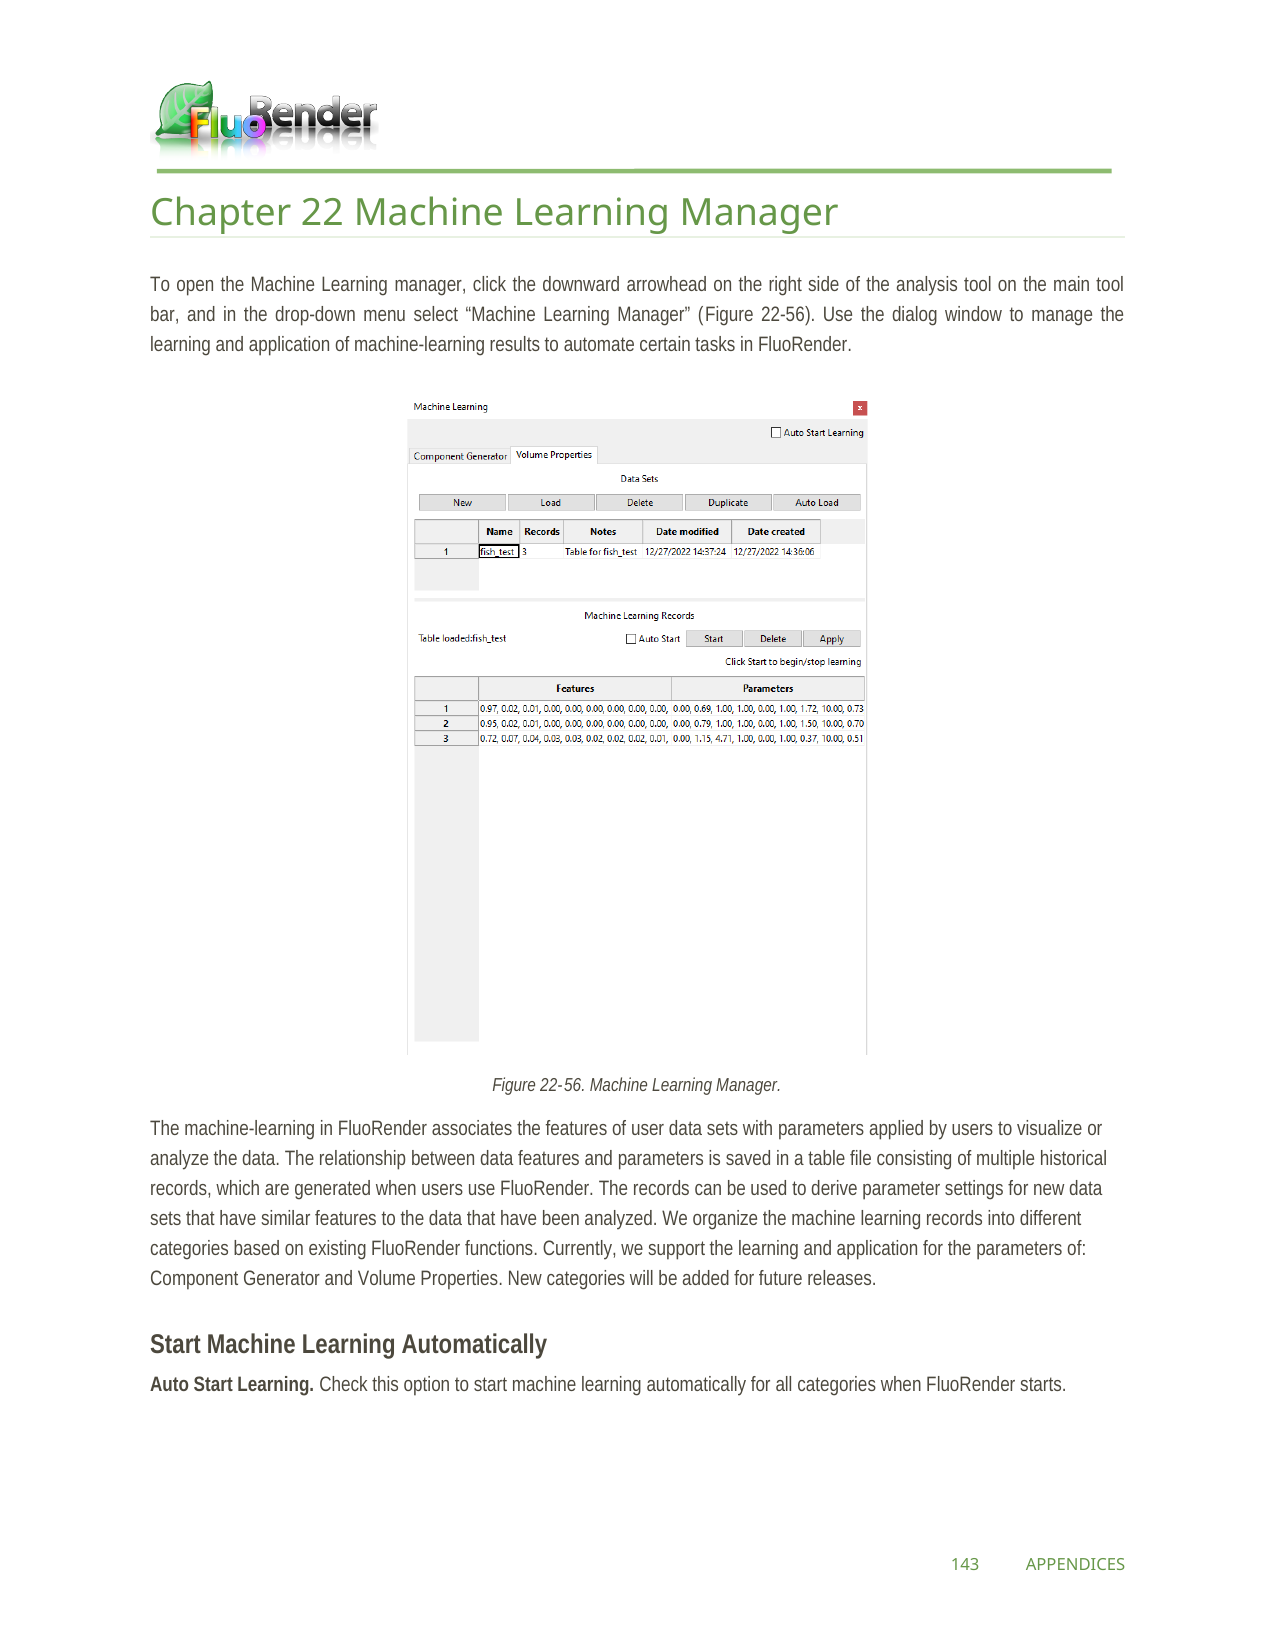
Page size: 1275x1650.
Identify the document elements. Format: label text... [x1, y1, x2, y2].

picture [407, 395, 868, 1055]
text Auto Start Learning. Check this option to start machine learning automatically for all categories when FluoRender starts. [150, 1372, 1125, 1396]
subtitle Machine Learning Manager [150, 185, 1125, 236]
subtitle Start Machine Learning Automatically [150, 1329, 1125, 1360]
picture [150, 75, 379, 162]
text The machine-learning in FluoRender associates the features of user data sets with parameters applied by users to visualize or analyze the data. The relationship between data features and parameters is saved in a table file consisting of multiple historical records, which are generated when users use FluoRender. The records can be used to derive parameter settings for new data sets that have similar features to the data that have been analyzed. We organize the machine learning records into different categories based on existing FluoRender functions. Currently, we support the learning and application for the parameters of: Component Generator and Volume Properties. New categories will be added for future releases. [150, 1116, 1125, 1289]
